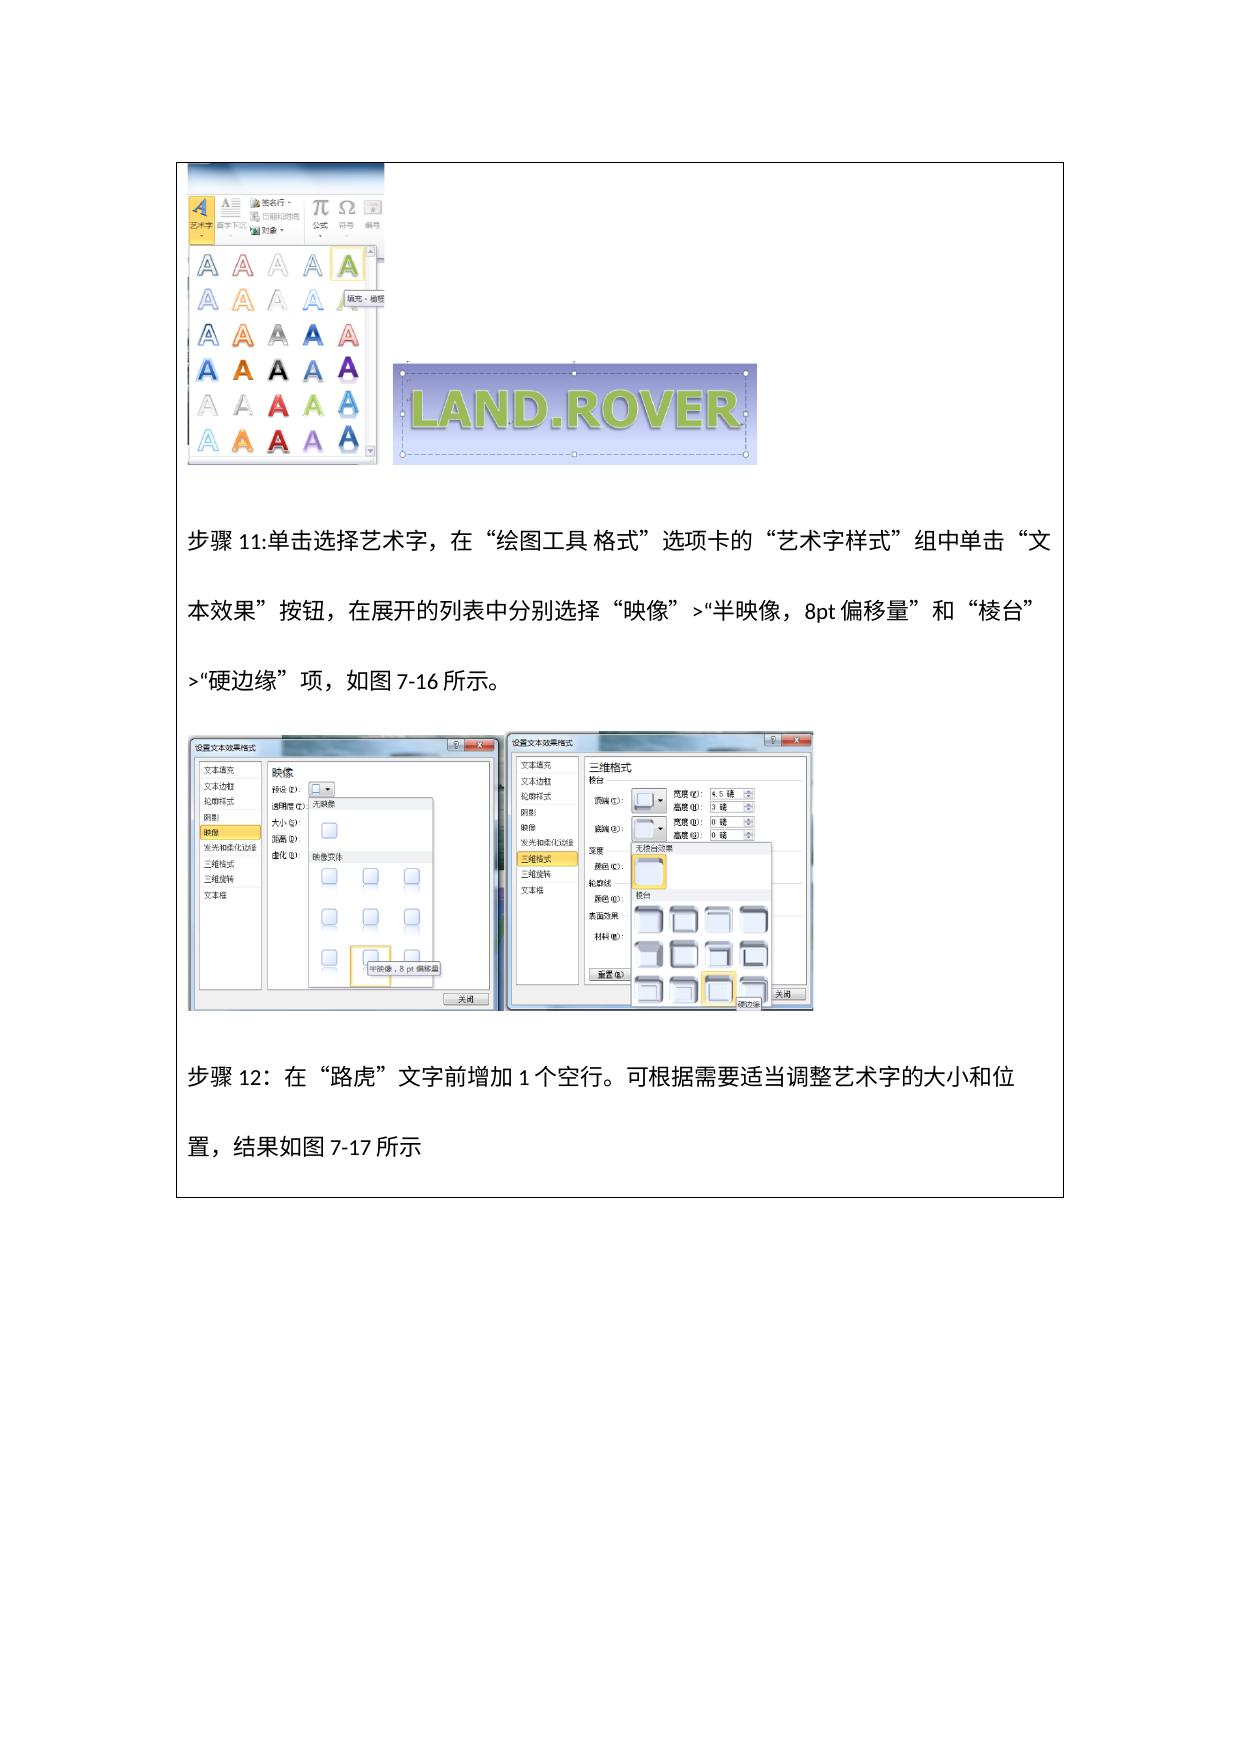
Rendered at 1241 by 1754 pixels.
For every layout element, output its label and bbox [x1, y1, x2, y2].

table_cell [177, 163, 1063, 1197]
picture [187, 731, 814, 1011]
picture [187, 163, 761, 465]
